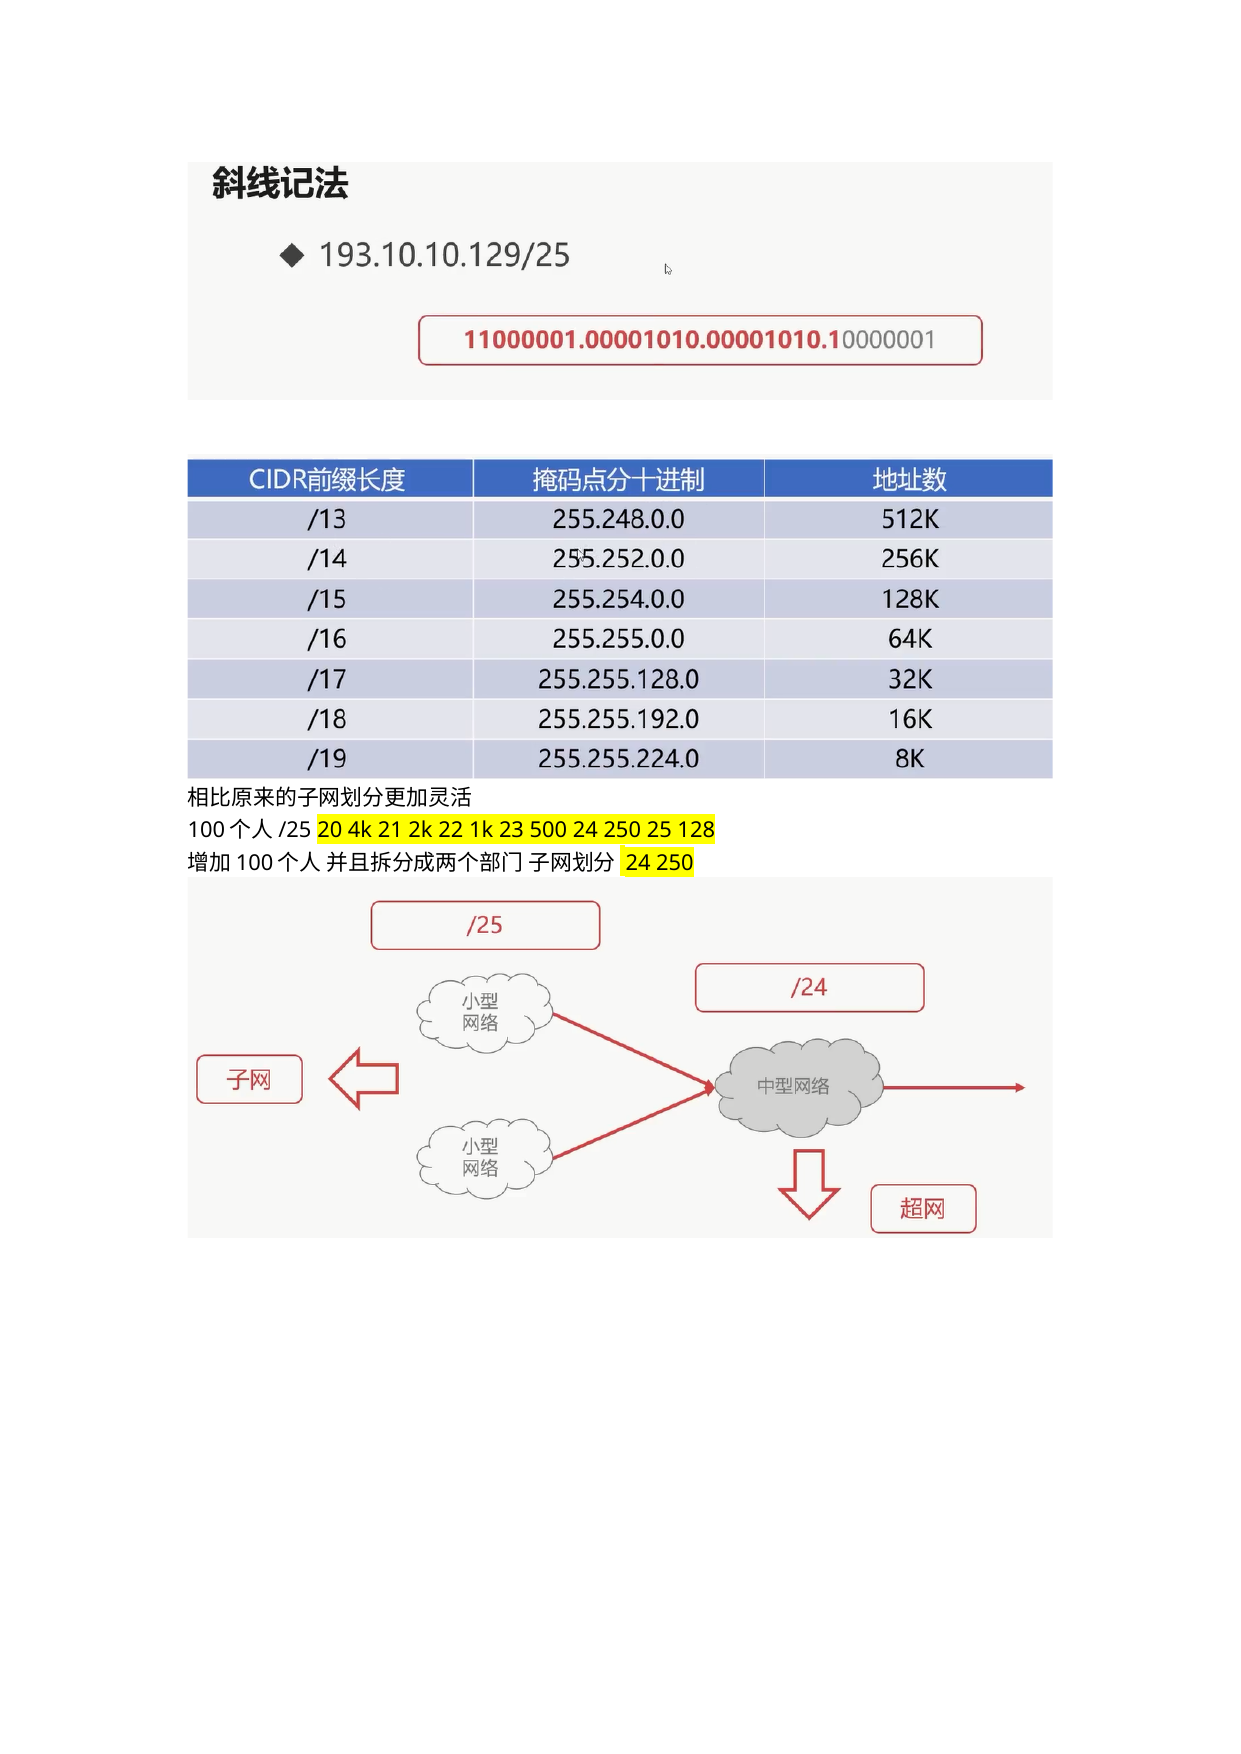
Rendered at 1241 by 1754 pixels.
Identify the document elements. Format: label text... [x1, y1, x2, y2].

picture [187, 454, 1053, 779]
picture [187, 877, 1053, 1238]
text 相比原来的子网划分更加灵活 [187, 779, 1053, 812]
picture [187, 162, 1053, 400]
text 100个人 /25 20 4k 21 2k 22 1k 23 500 24 250 25 128 [187, 812, 1053, 844]
text 增加100个人 并且拆分成两个部门 子网划分 24 250 [187, 844, 1053, 877]
